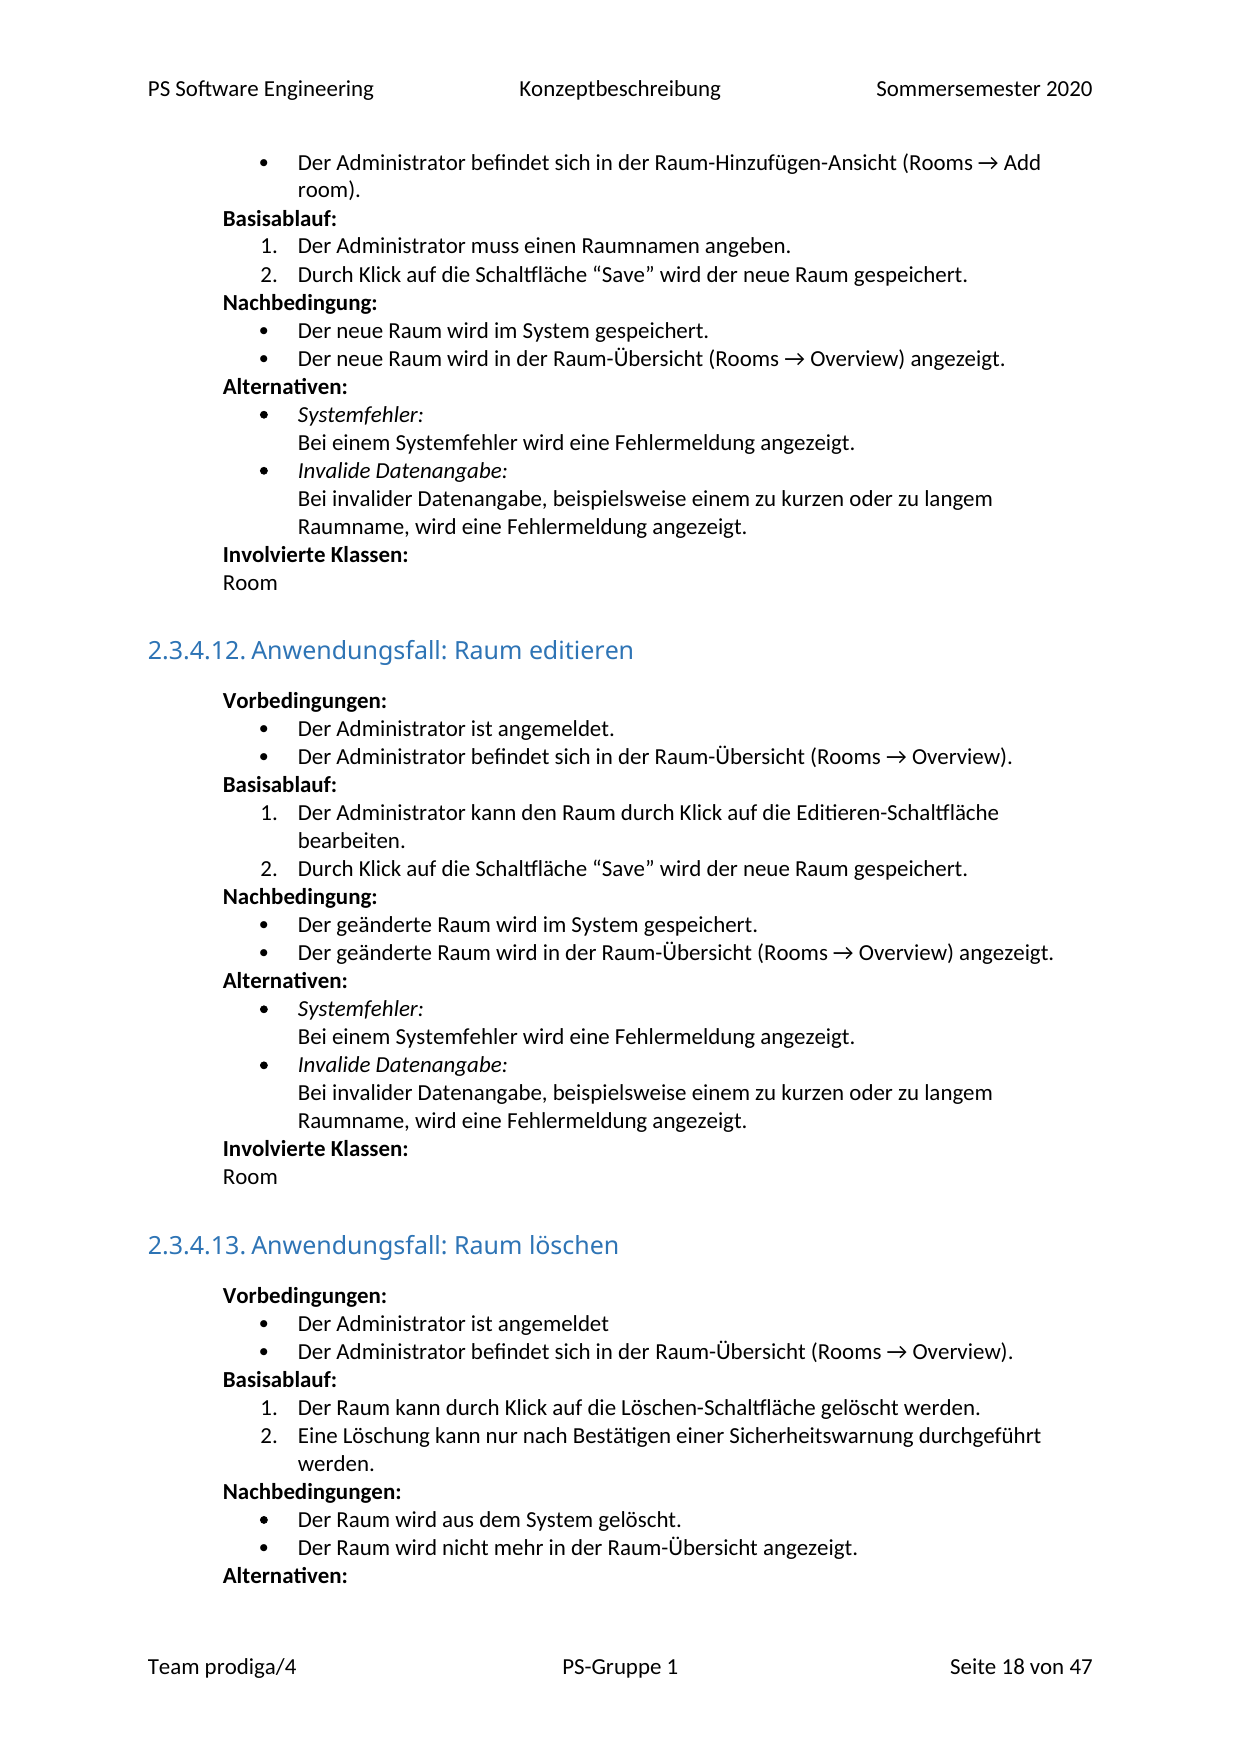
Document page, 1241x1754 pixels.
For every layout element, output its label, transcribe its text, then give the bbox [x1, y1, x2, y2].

text Involvierte Klassen: [148, 1134, 1093, 1162]
list Der Administrator befindet sich in der Raum-Übersicht (Rooms → Overview). [260, 742, 1093, 770]
text Nachbedingung: [148, 288, 1093, 316]
text Room [148, 568, 1093, 596]
list Der Raum wird nicht mehr in der Raum-Übersicht angezeigt. [260, 1533, 1093, 1561]
text Nachbedingung: [148, 882, 1093, 910]
text Vorbedingungen: [148, 1281, 1093, 1309]
list Eine Löschung kann nur nach Bestätigen einer Sicherheitswarnung durchgeführt werden. [260, 1421, 1093, 1477]
list Invalide Datenangabe: Bei invalider Datenangabe, beispielsweise einem zu kurzen oder zu langem Raumname, wird eine Fehlermeldung angezeigt. [260, 1050, 1093, 1134]
text Involvierte Klassen: [148, 540, 1093, 568]
list Anwendungsfall: Raum editieren [148, 633, 1093, 667]
list Der Administrator muss einen Raumnamen angeben. [260, 232, 1093, 260]
list Der Administrator befindet sich in der Raum-Hinzufügen-Ansicht (Rooms → Add room). [260, 148, 1093, 204]
list Der geänderte Raum wird im System gespeichert. [260, 910, 1093, 938]
list Der neue Raum wird in der Raum-Übersicht (Rooms → Overview) angezeigt. [260, 344, 1093, 372]
list Systemfehler: Bei einem Systemfehler wird eine Fehlermeldung angezeigt. [260, 400, 1093, 456]
list Der Administrator ist angemeldet. [260, 714, 1093, 742]
list Anwendungsfall: Raum löschen [148, 1227, 1093, 1261]
list Der geänderte Raum wird in der Raum-Übersicht (Rooms → Overview) angezeigt. [260, 938, 1093, 966]
list Invalide Datenangabe: Bei invalider Datenangabe, beispielsweise einem zu kurzen oder zu langem Raumname, wird eine Fehlermeldung angezeigt. [260, 456, 1093, 540]
list Der Raum wird aus dem System gelöscht. [260, 1505, 1093, 1533]
list Der Administrator kann den Raum durch Klick auf die Editieren-Schaltfläche bearbeiten. [260, 798, 1093, 854]
list Durch Klick auf die Schaltfläche “Save” wird der neue Raum gespeichert. [260, 260, 1093, 288]
list Systemfehler: Bei einem Systemfehler wird eine Fehlermeldung angezeigt. [260, 994, 1093, 1050]
list Der Administrator befindet sich in der Raum-Übersicht (Rooms → Overview). [260, 1337, 1093, 1365]
list Der neue Raum wird im System gespeichert. [260, 316, 1093, 344]
text Alternativen: [148, 966, 1093, 994]
list Durch Klick auf die Schaltfläche “Save” wird der neue Raum gespeichert. [260, 854, 1093, 882]
text Vorbedingungen: [148, 686, 1093, 714]
text Alternativen: [223, 1561, 1093, 1589]
text Basisablauf: [223, 1365, 1093, 1393]
text Nachbedingungen: [223, 1477, 1093, 1505]
text Basisablauf: [148, 204, 1093, 232]
text Room [148, 1162, 1093, 1191]
text Basisablauf: [148, 770, 1093, 798]
list Der Administrator ist angemeldet [260, 1309, 1093, 1337]
list Der Raum kann durch Klick auf die Löschen-Schaltfläche gelöscht werden. [260, 1393, 1093, 1421]
text Alternativen: [148, 372, 1093, 400]
